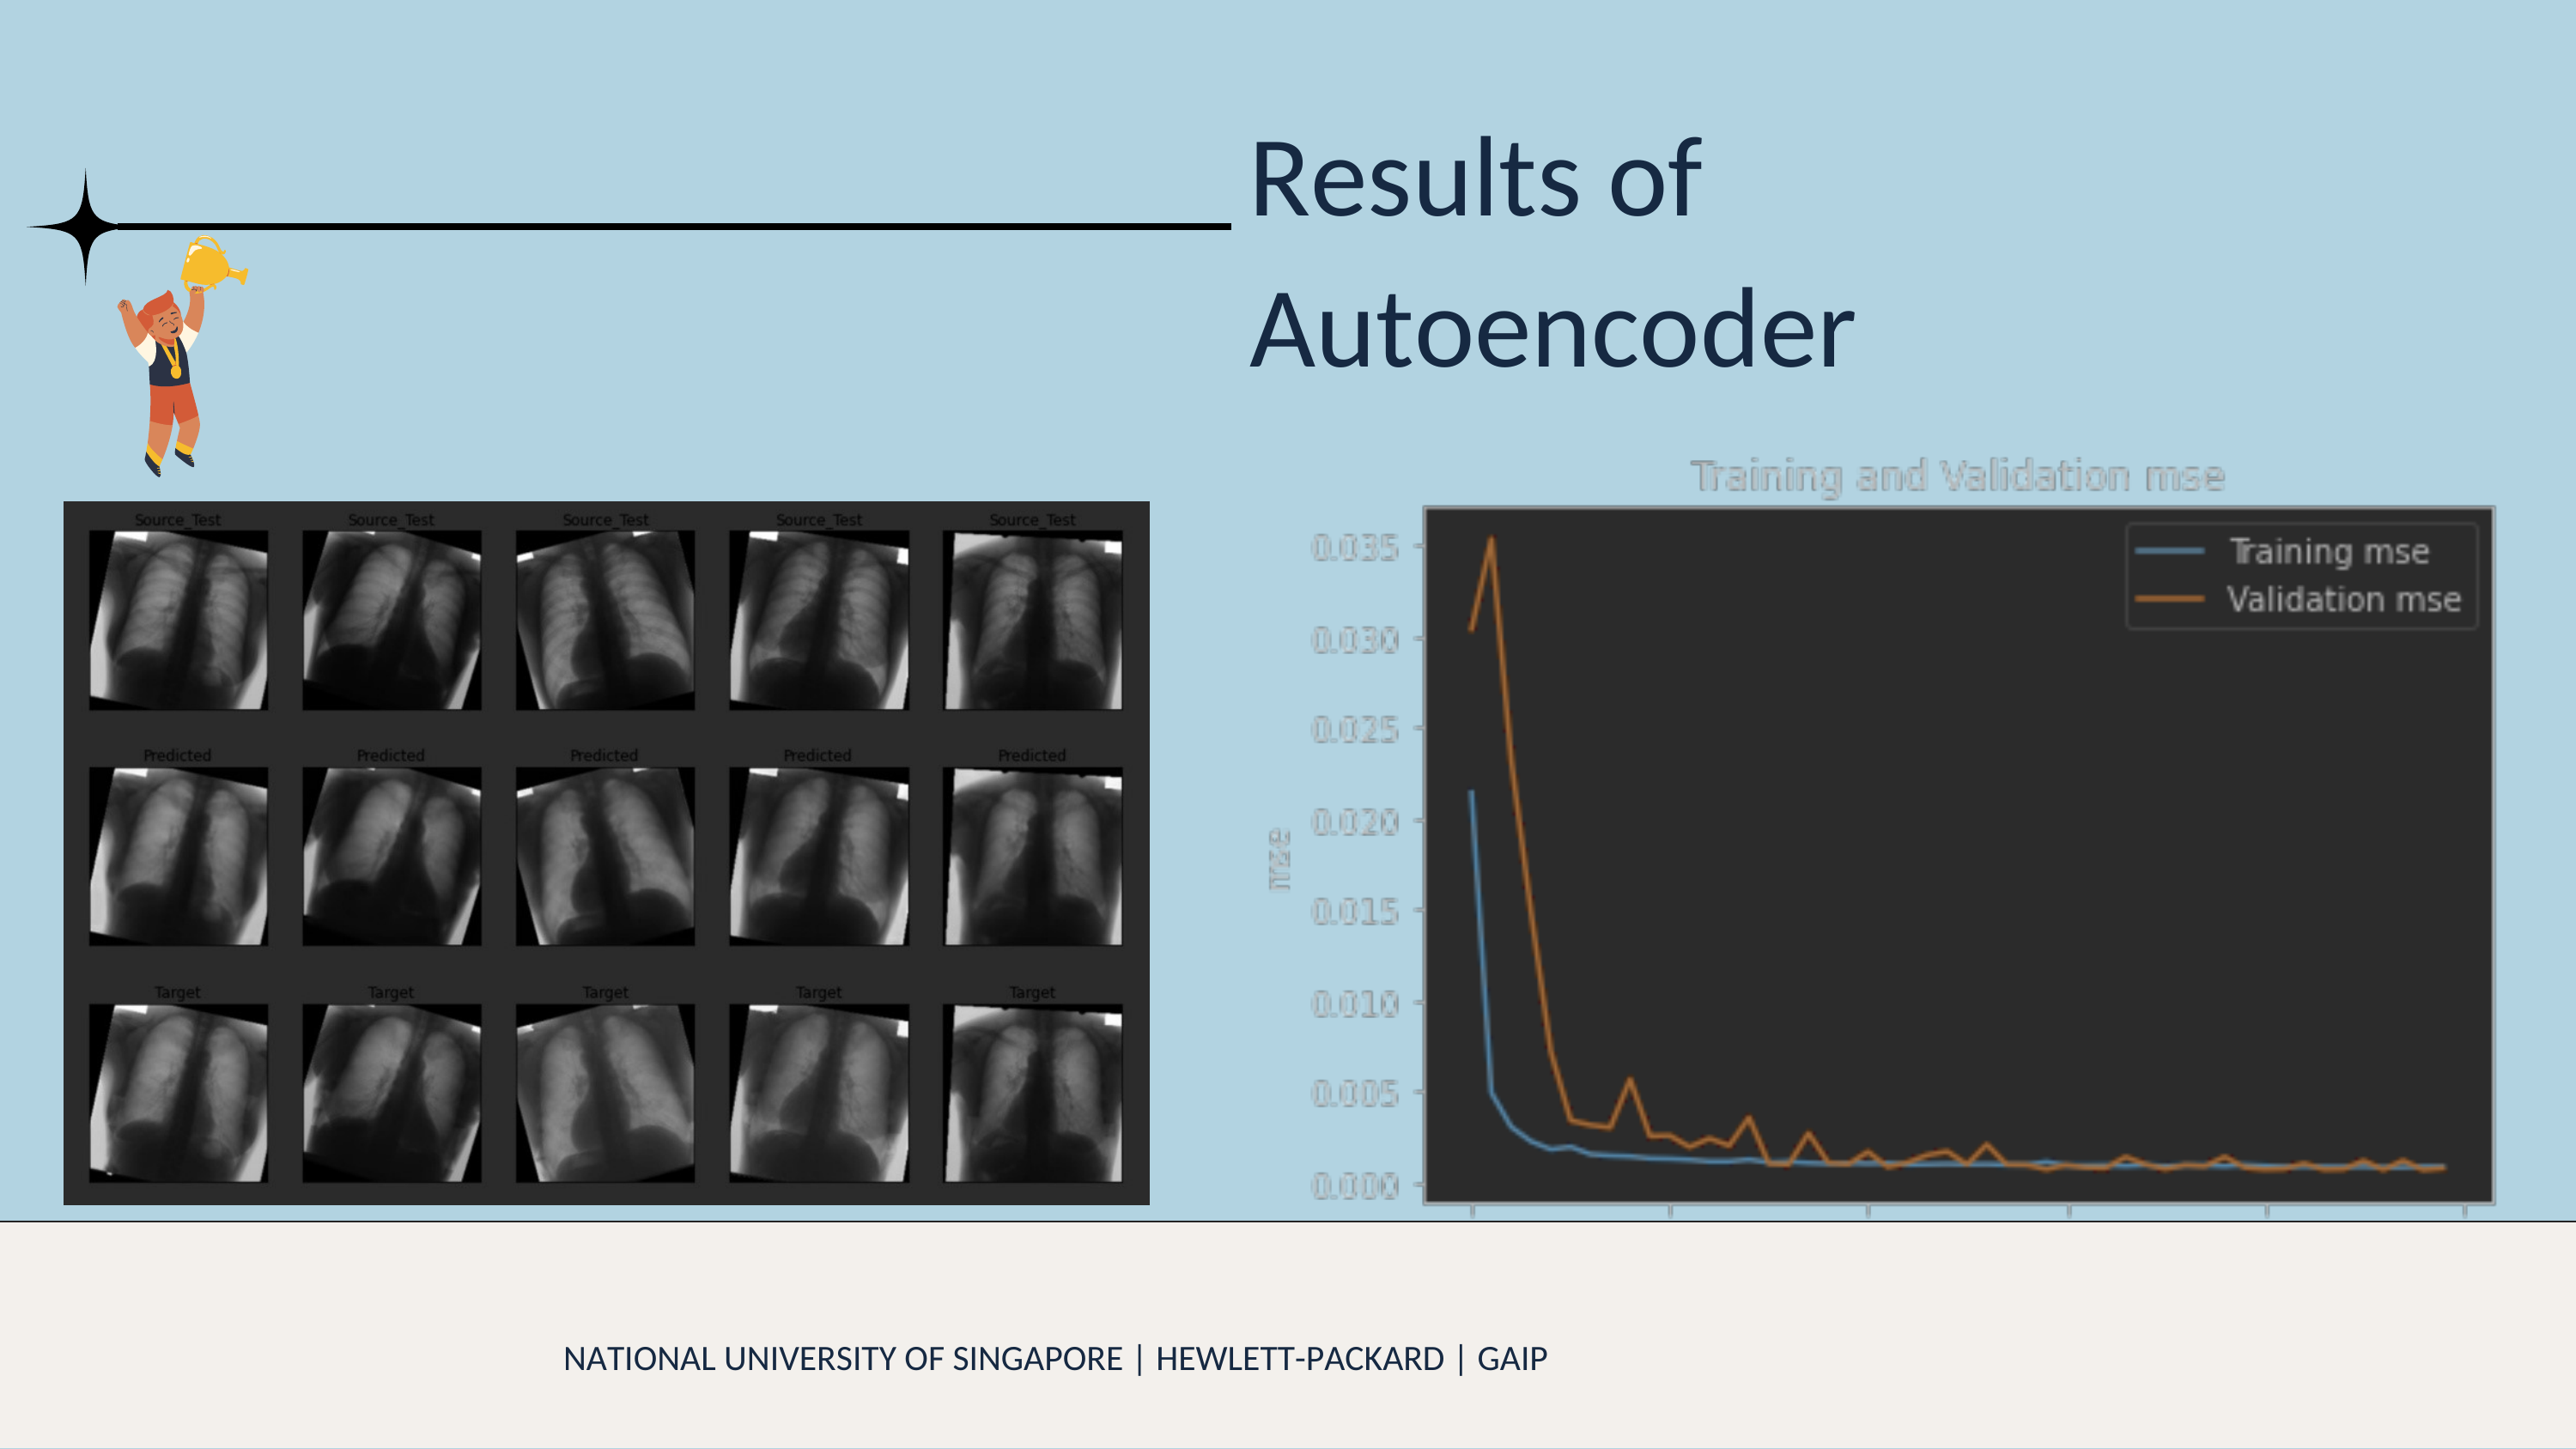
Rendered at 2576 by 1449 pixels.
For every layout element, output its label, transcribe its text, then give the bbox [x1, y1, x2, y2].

picture [1242, 437, 2512, 1221]
picture [64, 501, 1150, 1205]
subtitle Results of Autoencoder [118, 105, 2270, 395]
